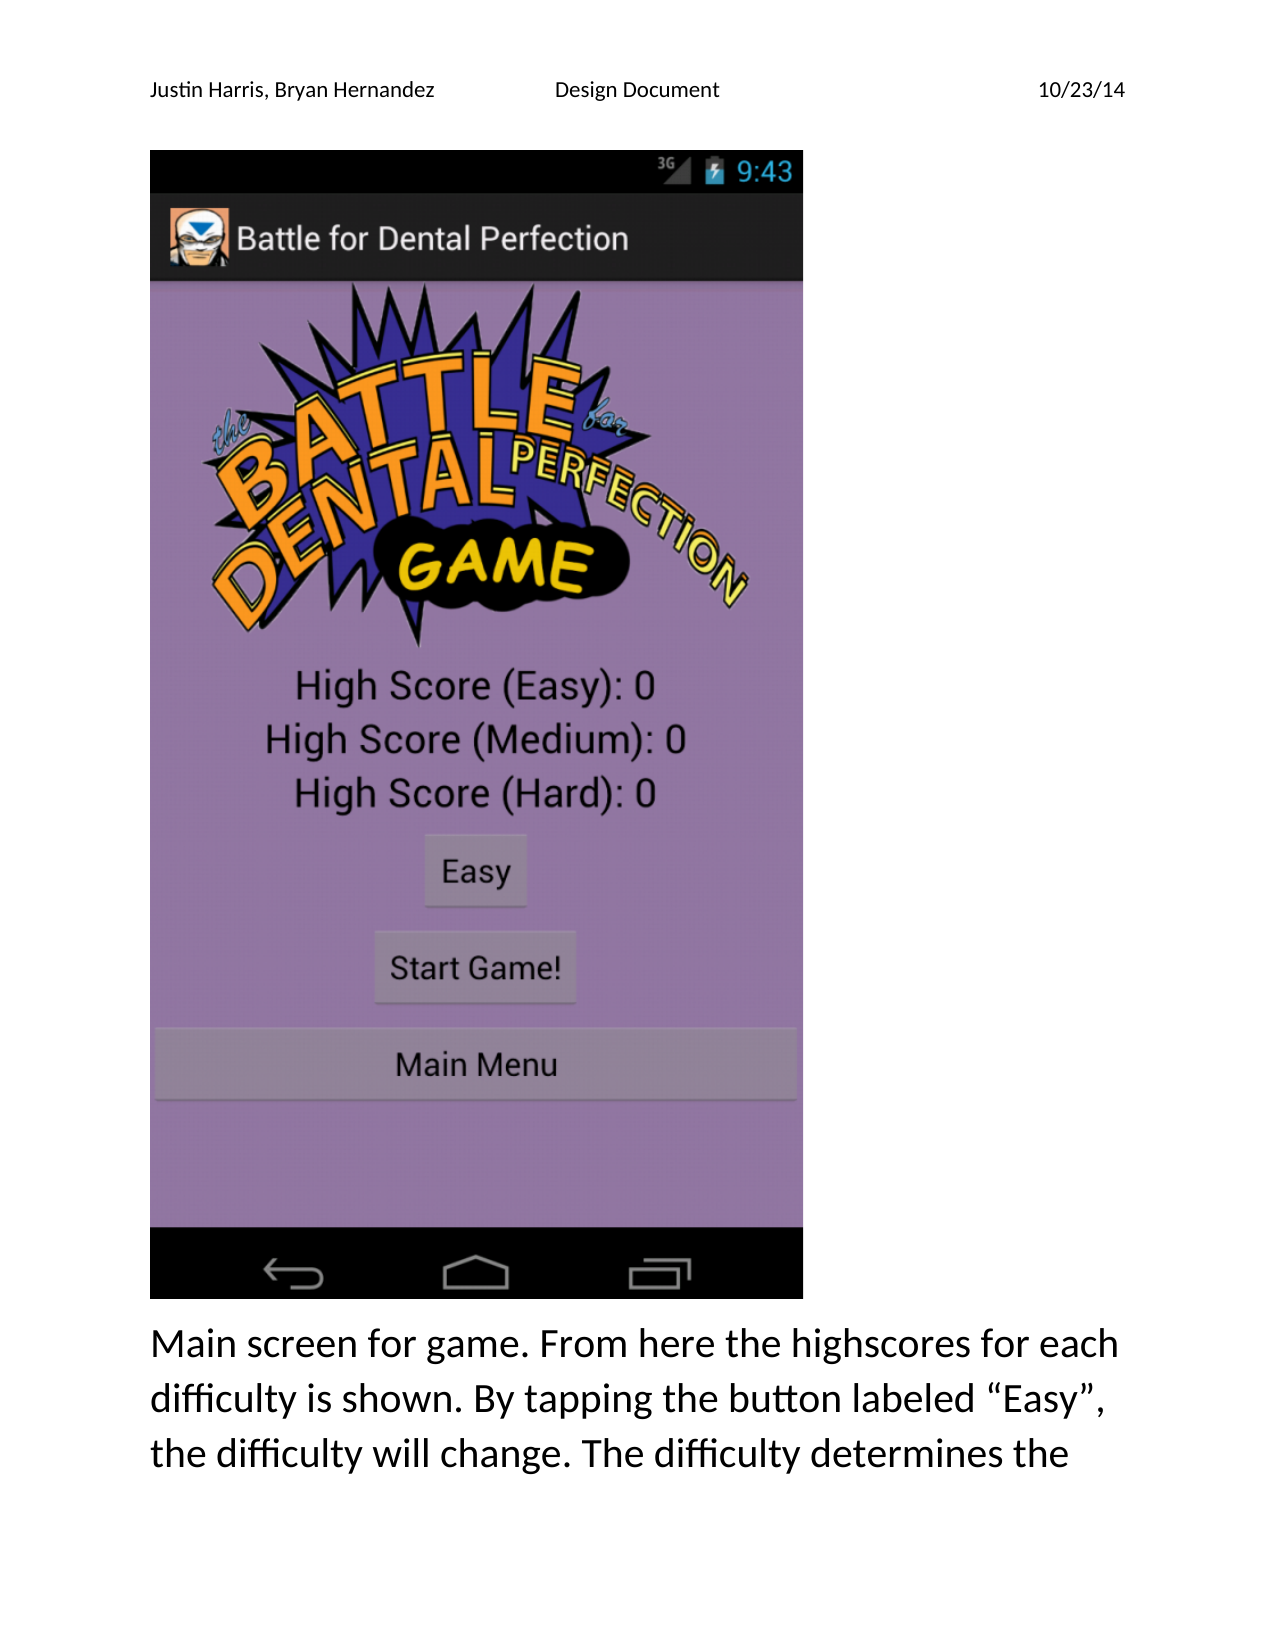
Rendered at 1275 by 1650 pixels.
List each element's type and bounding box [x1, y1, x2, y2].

picture [150, 150, 804, 1299]
text [150, 1317, 1125, 1478]
